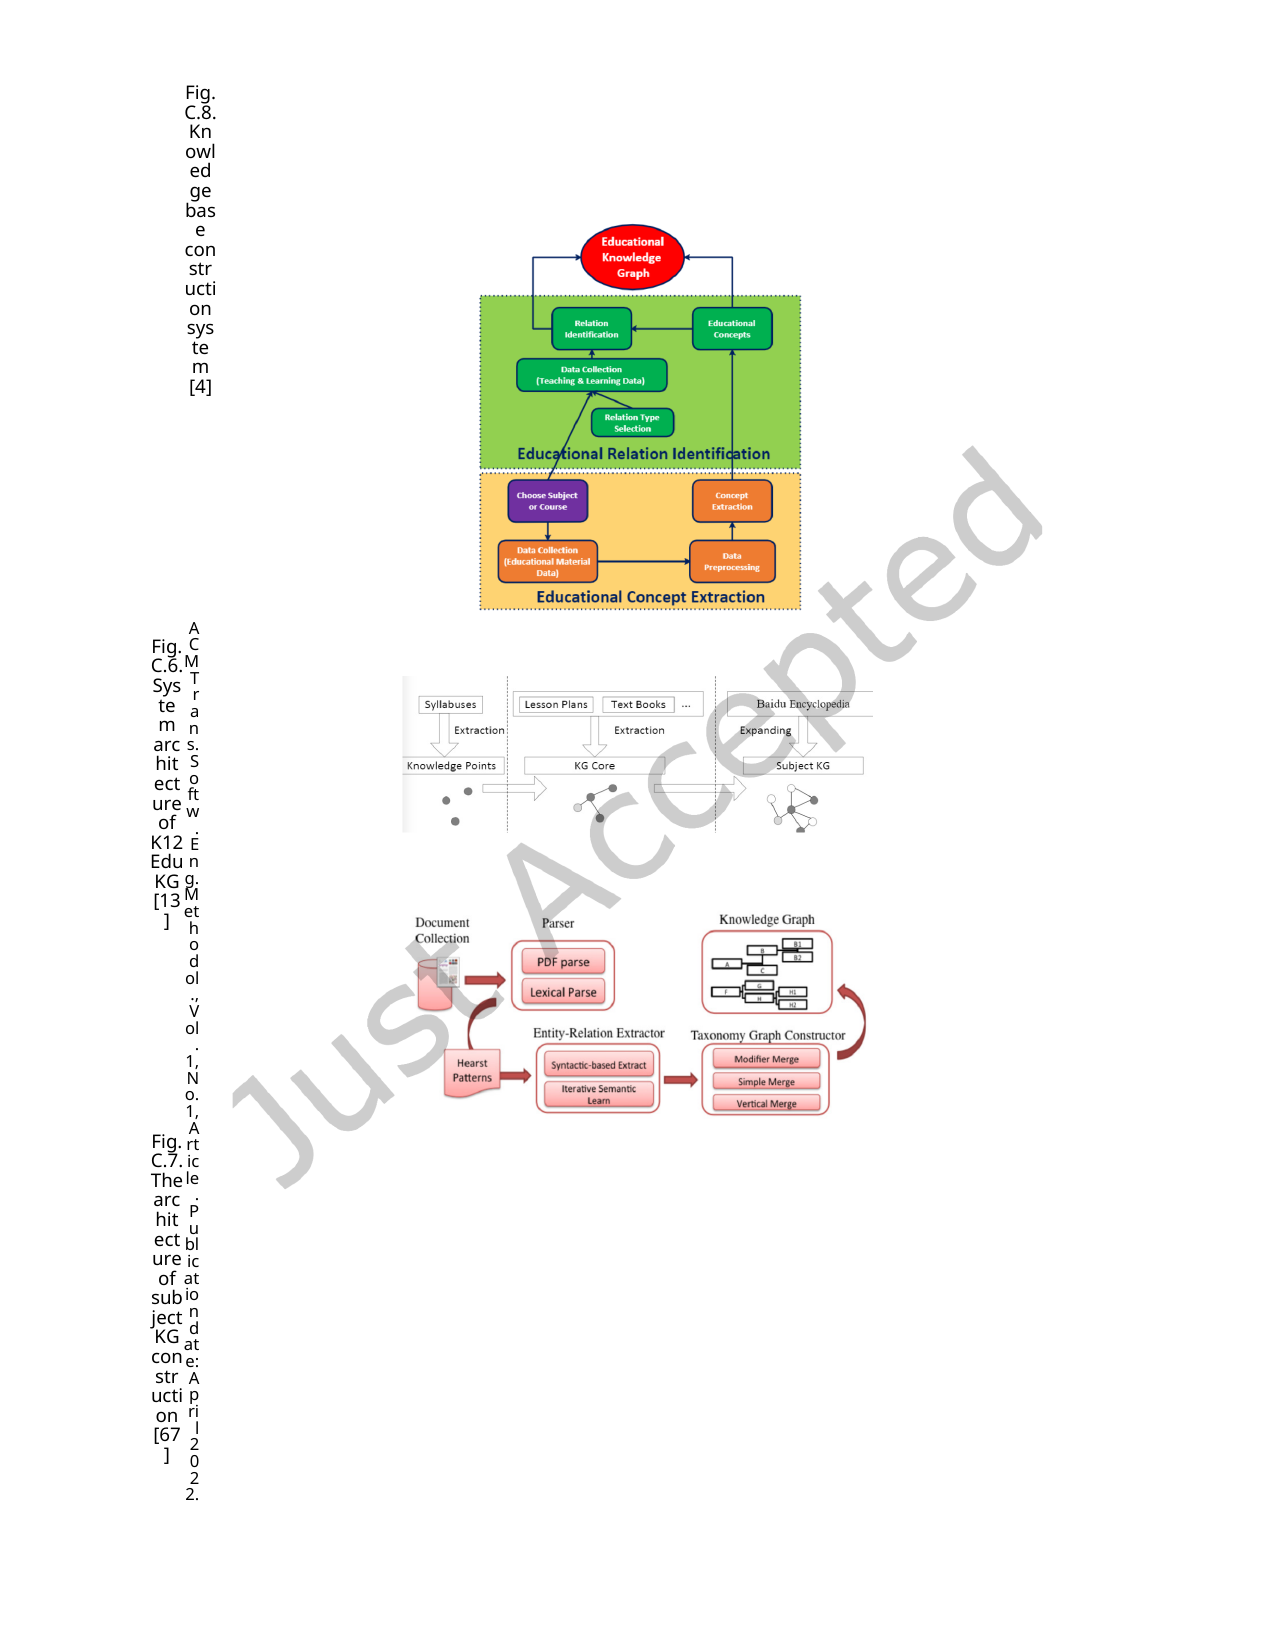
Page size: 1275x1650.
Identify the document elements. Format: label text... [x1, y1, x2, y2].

picture [232, 217, 1043, 1215]
text Fig. C.6. System architecture of K12EduKG [13] [150, 638, 183, 931]
text Fig. C.8. Knowledge base construction system [4] [183, 84, 217, 397]
text Fig. C.7. The architecture of subject KG construction [67] [150, 1132, 183, 1465]
text ACM Trans. Softw. Eng. Methodol., Vol. 1, No. 1, Article . Publication date: April 2022. [183, 621, 199, 1504]
